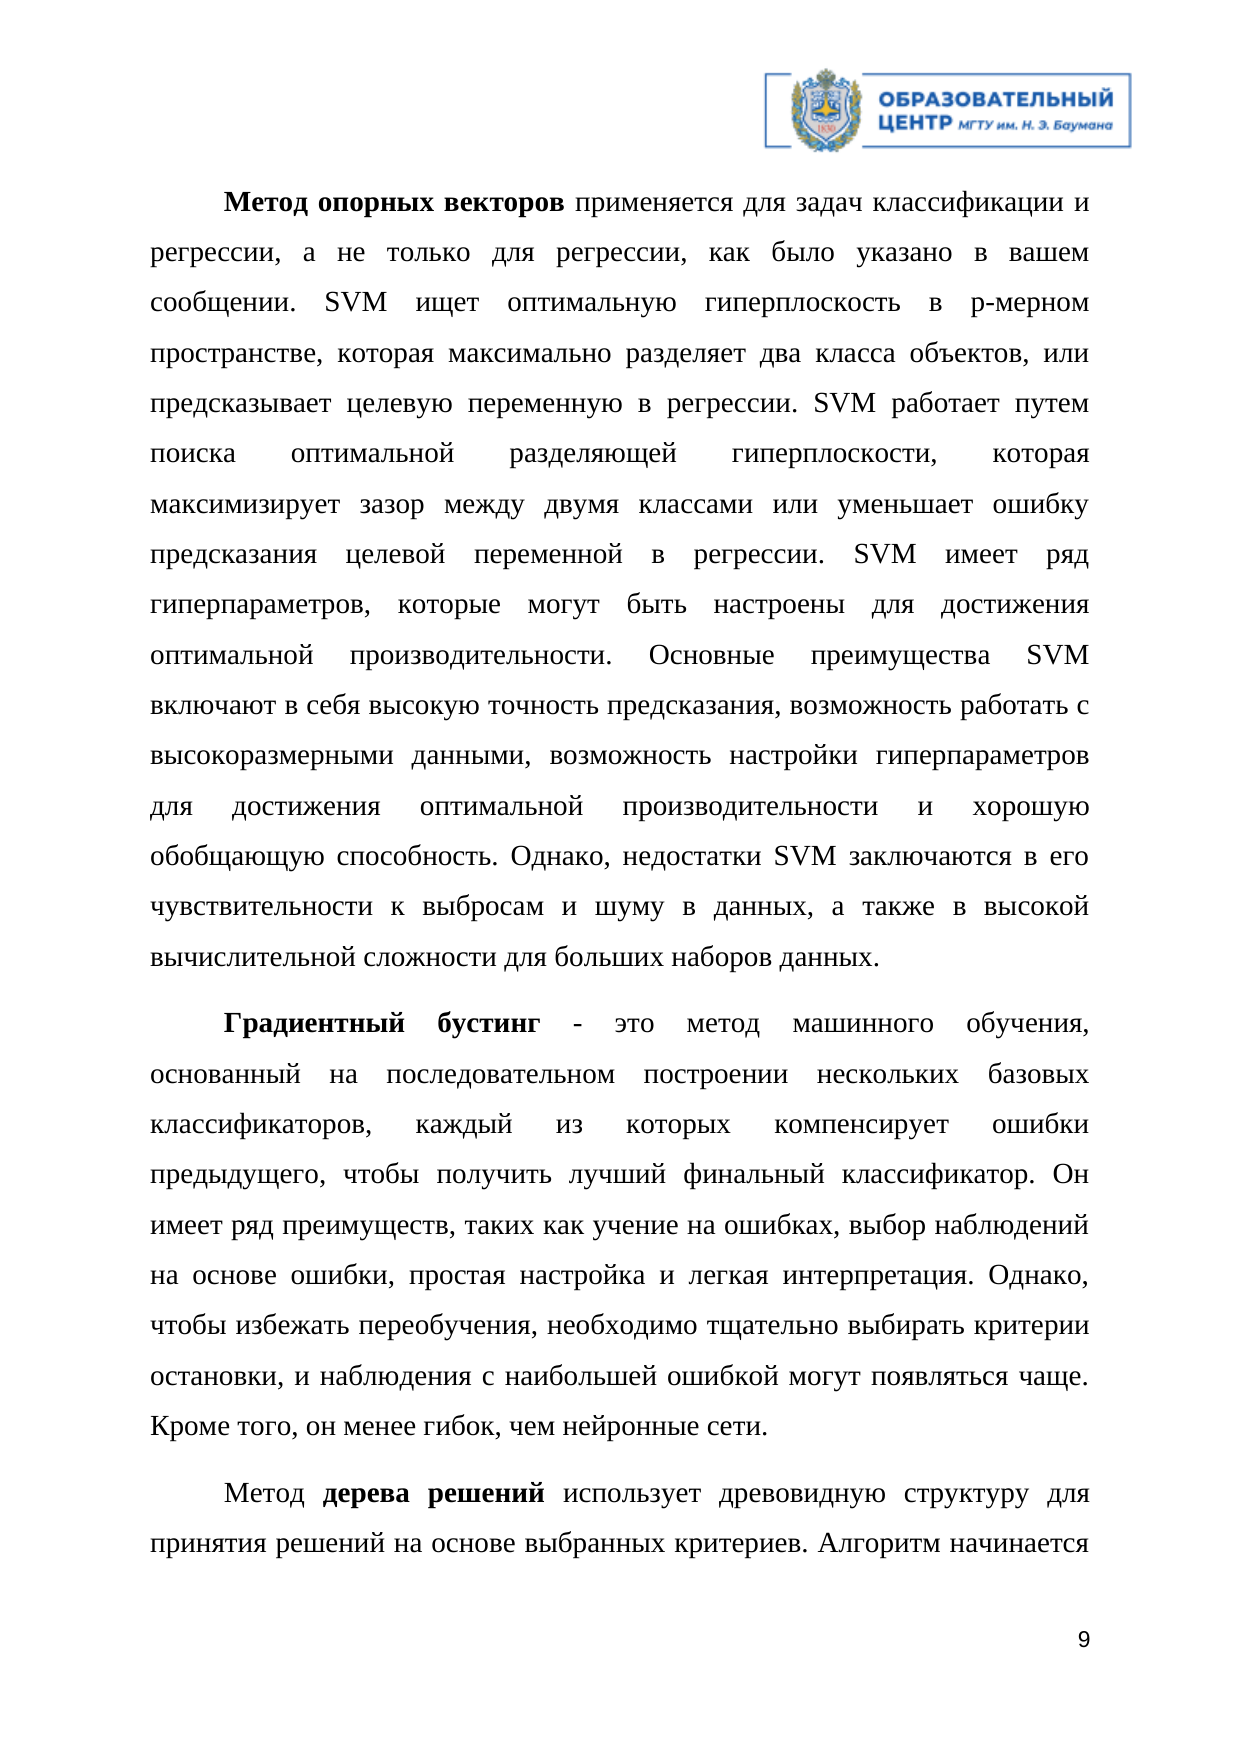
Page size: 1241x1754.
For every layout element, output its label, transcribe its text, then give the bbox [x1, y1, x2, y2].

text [150, 1475, 1090, 1559]
text Градиентный бустинг - это метод машинного обучения, основанный на последовательном построении нескольких базовых классификаторов, каждый из которых компенсирует ошибки предыдущего, чтобы получить лучший финальный классификатор. Он имеет ряд преимуществ, таких как учение на ошибках, выбор наблюдений на основе ошибки, простая настройка и легкая интерпретация. Однако, чтобы избежать переобучения, необходимо тщательно выбирать критерии остановки, и наблюдения с наибольшей ошибкой могут появляться чаще. Кроме того, он менее гибок, чем нейронные сети. [150, 1006, 1090, 1442]
text Метод опорных векторов применяется для задач классификации и регрессии, а не только для регрессии, как было указано в вашем сообщении. SVM ищет оптимальную гиперплоскость в p-мерном пространстве, которая максимально разделяет два класса объектов, или предсказывает целевую переменную в регрессии. SVM работает путем поиска оптимальной разделяющей гиперплоскости, которая максимизирует зазор между двумя классами или уменьшает ошибку предсказания целевой переменной в регрессии. SVM имеет ряд гиперпараметров, которые могут быть настроены для достижения оптимальной производительности. Основные преимущества SVM включают в себя высокую точность предсказания, возможность работать с высокоразмерными данными, возможность настройки гиперпараметров для достижения оптимальной производительности и хорошую обобщающую способность. Однако, недостатки SVM заключаются в его чувствительности к выбросам и шуму в данных, а также в высокой вычислительной сложности для больших наборов данных. [150, 150, 1090, 972]
picture [734, 45, 1182, 168]
